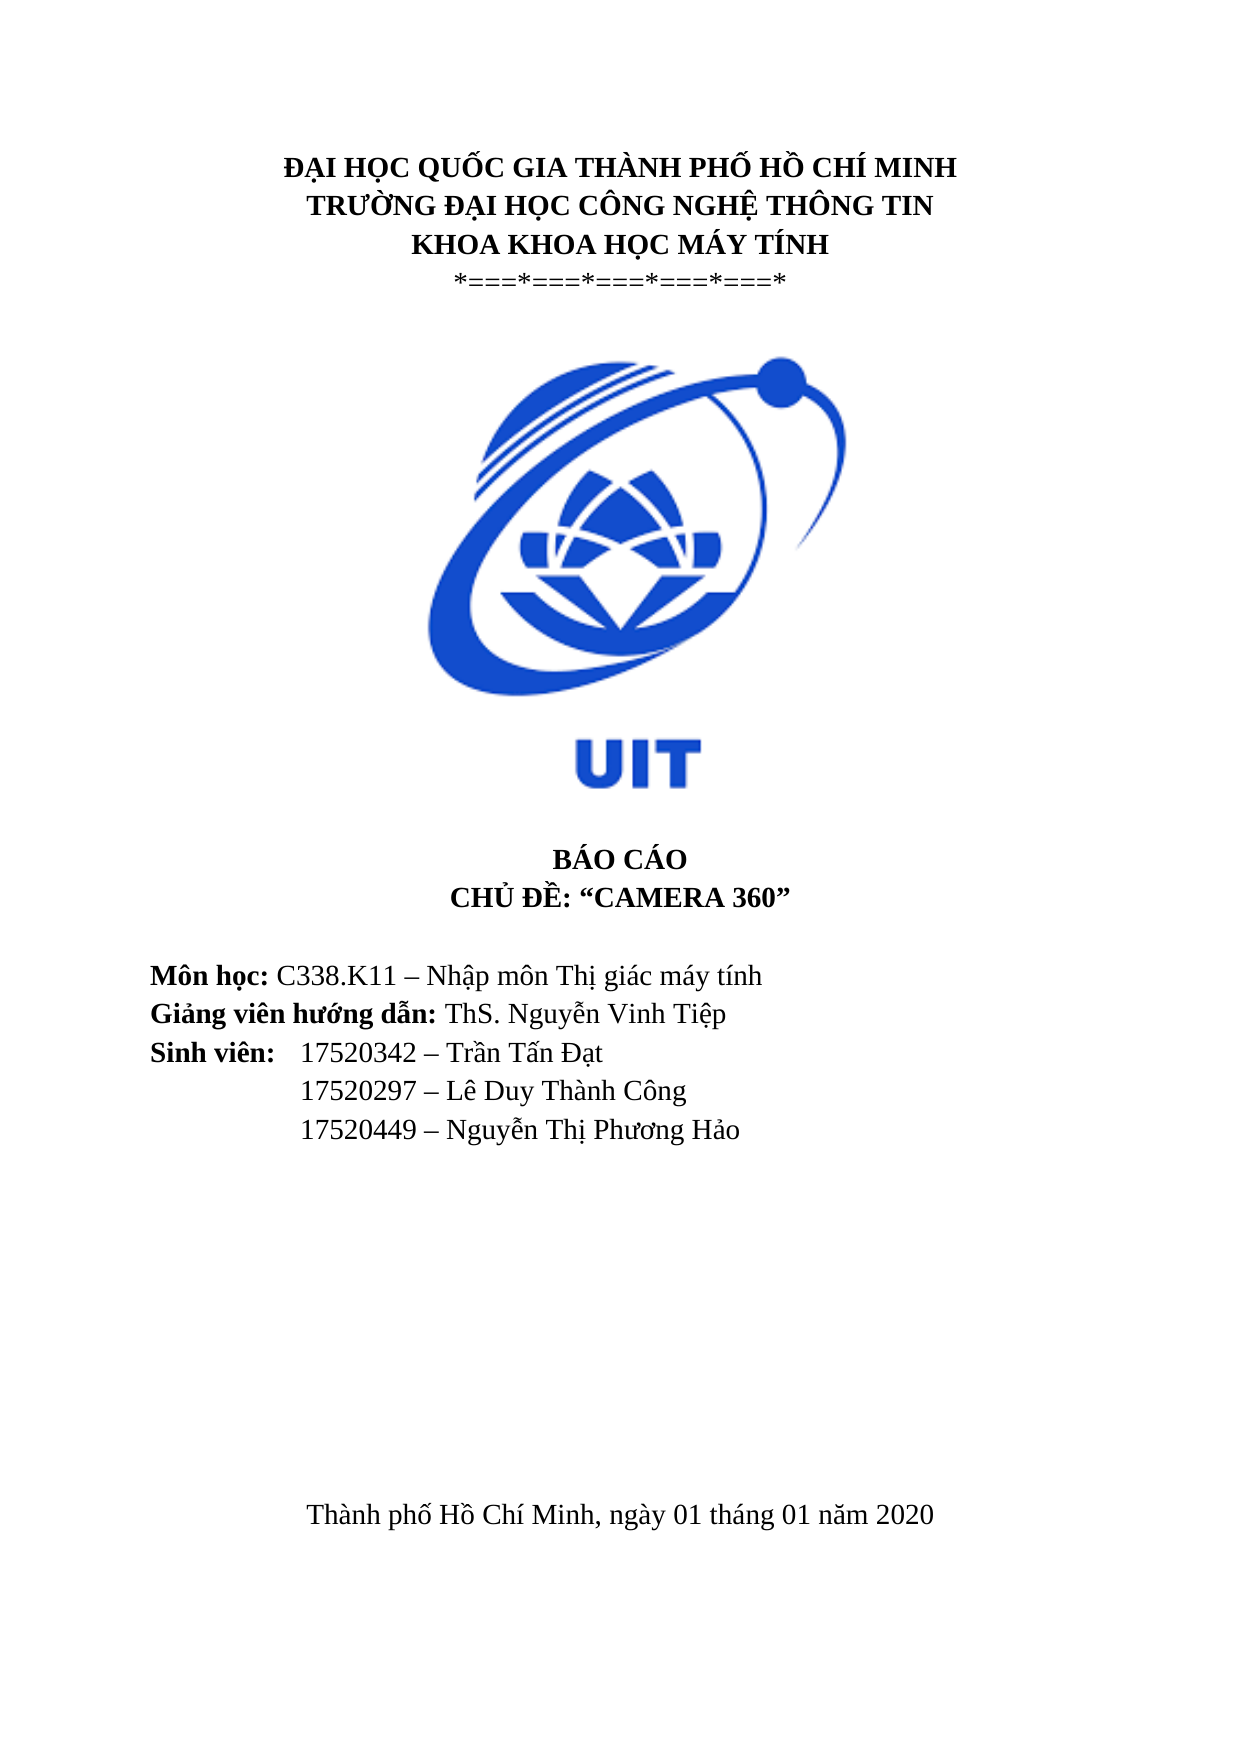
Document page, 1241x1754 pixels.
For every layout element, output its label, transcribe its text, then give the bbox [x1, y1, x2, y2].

text Môn học: C338.K11 – Nhập môn Thị giác máy tính [150, 958, 1090, 991]
text *===*===*===*===*===* [150, 266, 1090, 299]
text KHOA KHOA HỌC MÁY TÍNH [150, 227, 1090, 261]
text CHỦ ĐỀ: “CAMERA 360” [150, 881, 1090, 914]
text TRƯỜNG ĐẠI HỌC CÔNG NGHỆ THÔNG TIN [150, 188, 1090, 222]
text Sinh viên: 17520342 – Trần Tấn Đạt [150, 1035, 1090, 1068]
text ĐẠI HỌC QUỐC GIA THÀNH PHỐ HỒ CHÍ MINH [150, 150, 1090, 183]
text Thành phố Hồ Chí Minh, ngày 01 tháng 01 năm 2020 [150, 1497, 1090, 1531]
text BÁO CÁO [150, 842, 1090, 876]
text 17520297 – Lê Duy Thành Công [225, 1073, 1090, 1107]
text 17520449 – Nguyễn Thị Phương Hảo [225, 1112, 1090, 1145]
text Giảng viên hướng dẫn: ThS. Nguyễn Vinh Tiệp [150, 996, 1090, 1030]
picture [354, 342, 886, 800]
